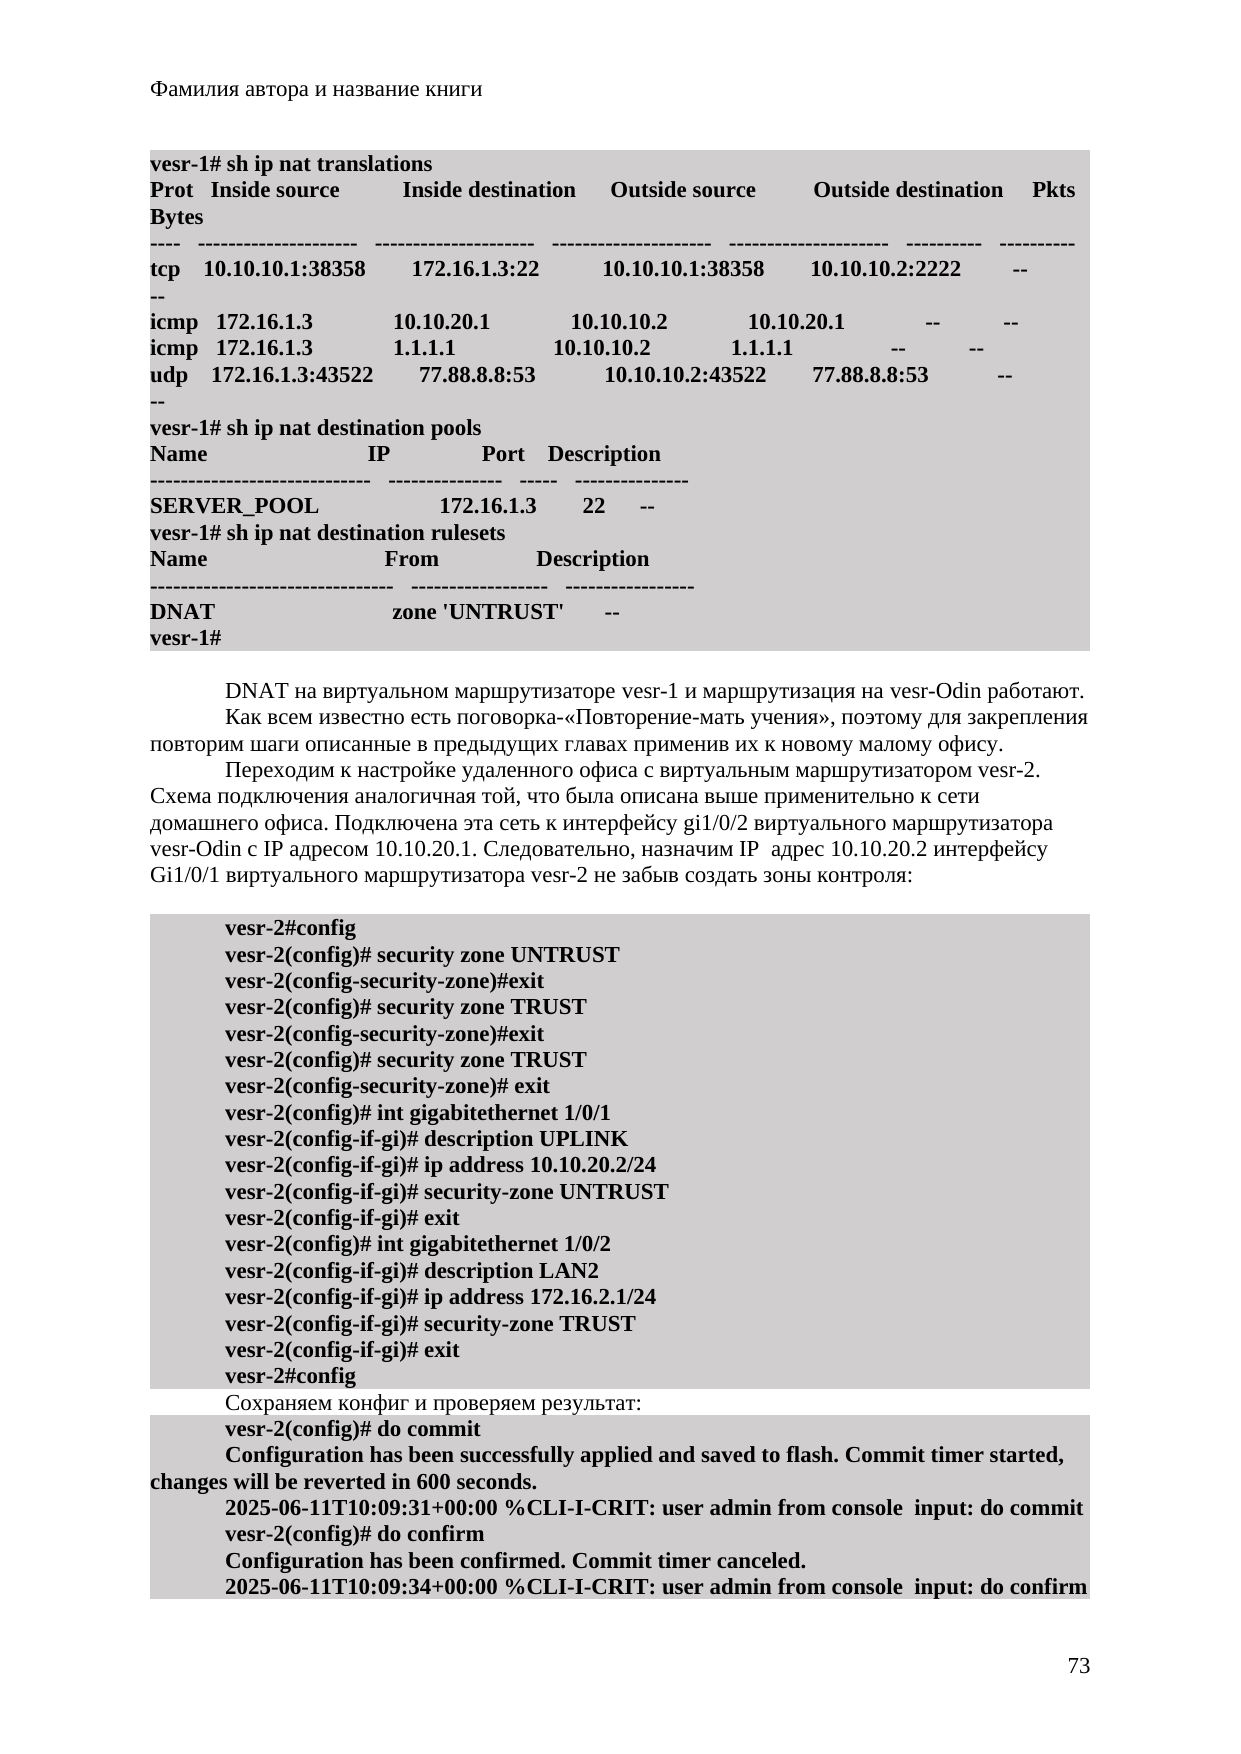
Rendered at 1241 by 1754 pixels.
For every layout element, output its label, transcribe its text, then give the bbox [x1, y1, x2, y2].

text vesr-1# sh ip nat destination rulesets [150, 519, 1090, 545]
text vesr-2(config-if-gi)# exit [150, 1204, 1090, 1231]
text vesr-2(config-security-zone)#exit [150, 967, 1090, 993]
text Prot Inside source Inside destination Outside source Outside destination Pkts Bytes [150, 176, 1090, 229]
text Configuration has been confirmed. Commit timer canceled. [150, 1547, 1090, 1573]
text Переходим к настройке удаленного офиса с виртуальным маршрутизатором vesr-2. Схема подключения аналогичная той, что была описана выше применительно к сети домашнего офиса. Подключена эта сеть к интерфейсу gi1/0/2 виртуального маршрутизатора vesr-Odin с IP адресом 10.10.20.1. Следовательно, назначим IP адрес 10.10.20.2 интерфейсу Gi1/0/1 виртуального маршрутизатора vesr-2 не забыв создать зоны контроля: [150, 756, 1090, 888]
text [150, 229, 1090, 255]
text SERVER_POOL 172.16.1.3 22 -- [150, 493, 1090, 519]
text 2025-06-11T10:09:31+00:00 %CLI-I-CRIT: user admin from console input: do commit [150, 1494, 1090, 1520]
text vesr-2#config [150, 1362, 1090, 1389]
text vesr-1# sh ip nat destination pools [150, 413, 1090, 440]
text vesr-2(config)# security zone UNTRUST [150, 941, 1090, 967]
text Сохраняем конфиг и проверяем результат: [150, 1389, 1090, 1415]
text vesr-2(config)# security zone TRUST [150, 993, 1090, 1020]
text Name From Description [150, 545, 1090, 572]
text udp 172.16.1.3:43522 77.88.8.8:53 10.10.10.2:43522 77.88.8.8:53 -- -- [150, 361, 1090, 413]
text vesr-2(config-if-gi)# description LAN2 [150, 1257, 1090, 1283]
text Name IP Port Description [150, 440, 1090, 466]
text vesr-2(config-if-gi)# exit [150, 1336, 1090, 1362]
text vesr-2(config)# int gigabitethernet 1/0/2 [150, 1231, 1090, 1257]
text vesr-2(config-if-gi)# description UPLINK [150, 1125, 1090, 1151]
text vesr-2(config-if-gi)# security-zone UNTRUST [150, 1178, 1090, 1204]
text vesr-1# sh ip nat translations [150, 150, 1090, 176]
text vesr-2(config)# do confirm [150, 1520, 1090, 1547]
text vesr-2(config)# security zone TRUST [150, 1046, 1090, 1072]
text icmp 172.16.1.3 1.1.1.1 10.10.10.2 1.1.1.1 -- -- [150, 334, 1090, 361]
text vesr-2#config [150, 914, 1090, 941]
text tcp 10.10.10.1:38358 172.16.1.3:22 10.10.10.1:38358 10.10.10.2:2222 -- -- [150, 255, 1090, 308]
text Configuration has been successfully applied and saved to flash. Commit timer started, changes will be reverted in 600 seconds. [150, 1441, 1090, 1494]
text vesr-1# [150, 624, 1090, 651]
text vesr-2(config-security-zone)# exit [150, 1072, 1090, 1099]
text DNAT zone 'UNTRUST' -- [150, 598, 1090, 624]
text Как всем известно есть поговорка-«Повторение-мать учения», поэтому для закрепления повторим шаги описанные в предыдущих главах применив их к новому малому офису. [150, 703, 1090, 756]
text ----------------------------- --------------- ----- --------------- [150, 466, 1090, 493]
text vesr-2(config-if-gi)# security-zone TRUST [150, 1309, 1090, 1336]
text vesr-2(config)# int gigabitethernet 1/0/1 [150, 1099, 1090, 1125]
text icmp 172.16.1.3 10.10.20.1 10.10.10.2 10.10.20.1 -- -- [150, 308, 1090, 334]
text -------------------------------- ------------------ ----------------- [150, 572, 1090, 598]
text vesr-2(config-security-zone)#exit [150, 1020, 1090, 1046]
text 2025-06-11T10:09:34+00:00 %CLI-I-CRIT: user admin from console input: do confirm [150, 1573, 1090, 1599]
text vesr-2(config-if-gi)# ip address 10.10.20.2/24 [150, 1151, 1090, 1178]
text vesr-2(config-if-gi)# ip address 172.16.2.1/24 [150, 1283, 1090, 1309]
text DNAT на виртуальном маршрутизаторе vesr-1 и маршрутизация на vesr-Odin работают. [150, 677, 1090, 703]
text vesr-2(config)# do commit [150, 1415, 1090, 1441]
